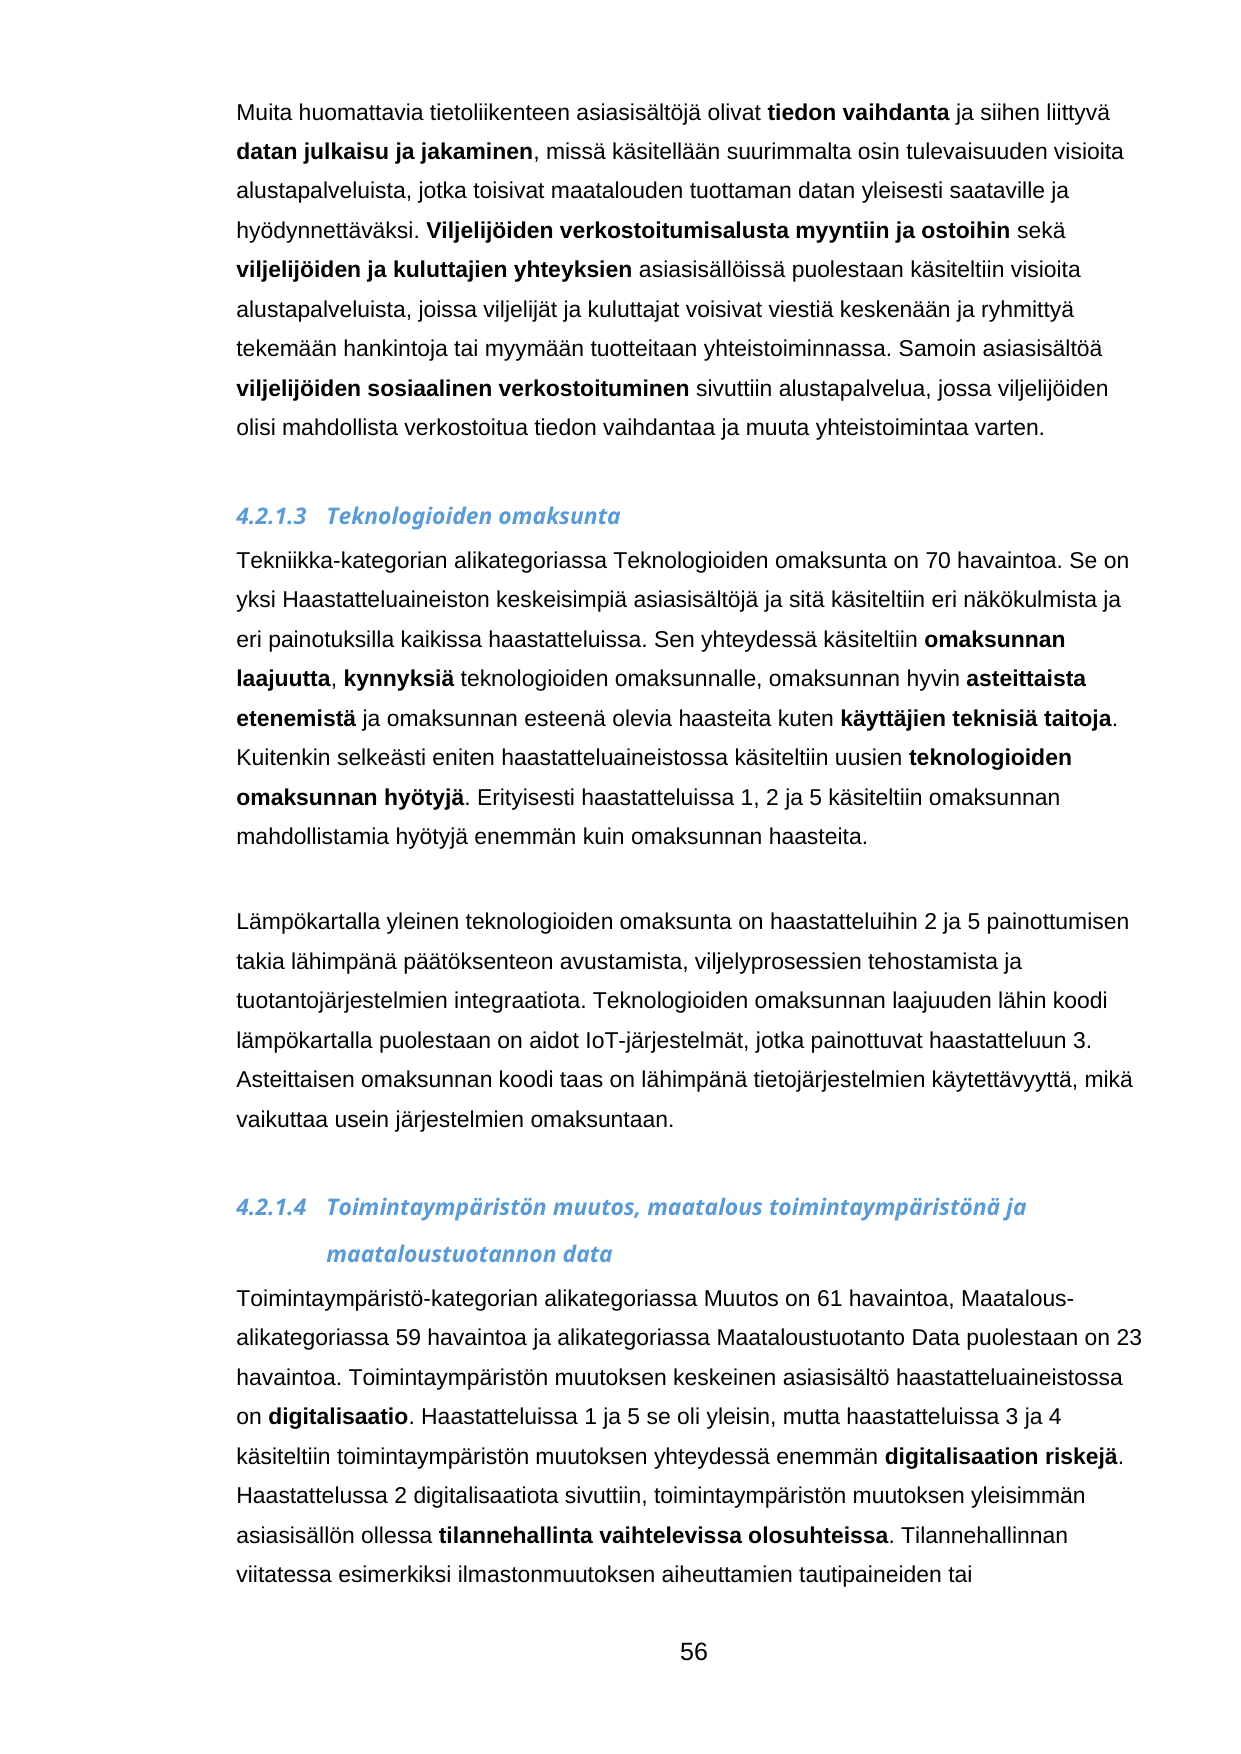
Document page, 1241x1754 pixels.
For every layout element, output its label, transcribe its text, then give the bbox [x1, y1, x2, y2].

subtitle Teknologioiden omaksunta [236, 500, 1152, 531]
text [236, 1285, 1152, 1587]
subtitle Toimintaympäristön muutos, maatalous toimintaympäristönä ja maataloustuotannon data [236, 1191, 1152, 1269]
text Lämpökartalla yleinen teknologioiden omaksunta on haastatteluihin 2 ja 5 painottumisen takia lähimpänä päätöksenteon avustamista, viljelyprosessien tehostamista ja tuotantojärjestelmien integraatiota. Teknologioiden omaksunnan laajuuden lähin koodi lämpökartalla puolestaan on aidot IoT-järjestelmät, jotka painottuvat haastatteluun 3. Asteittaisen omaksunnan koodi taas on lähimpänä tietojärjestelmien käytettävyyttä, mikä vaikuttaa usein järjestelmien omaksuntaan. [236, 908, 1152, 1132]
text Muita huomattavia tietoliikenteen asiasisältöjä olivat tiedon vaihdanta ja siihen liittyvä datan julkaisu ja jakaminen, missä käsitellään suurimmalta osin tulevaisuuden visioita alustapalveluista, jotka toisivat maatalouden tuottaman datan yleisesti saataville ja hyödynnettäväksi. Viljelijöiden verkostoitumisalusta myyntiin ja ostoihin sekä viljelijöiden ja kuluttajien yhteyksien asiasisällöissä puolestaan käsiteltiin visioita alustapalveluista, joissa viljelijät ja kuluttajat voisivat viestiä keskenään ja ryhmittyä tekemään hankintoja tai myymään tuotteitaan yhteistoiminnassa. Samoin asiasisältöä viljelijöiden sosiaalinen verkostoituminen sivuttiin alustapalvelua, jossa viljelijöiden olisi mahdollista verkostoitua tiedon vaihdantaa ja muuta yhteistoimintaa varten. [236, 98, 1152, 441]
text Tekniikka-kategorian alikategoriassa Teknologioiden omaksunta on 70 havaintoa. Se on yksi Haastatteluaineiston keskeisimpiä asiasisältöjä ja sitä käsiteltiin eri näkökulmista ja eri painotuksilla kaikissa haastatteluissa. Sen yhteydessä käsiteltiin omaksunnan laajuutta, kynnyksiä teknologioiden omaksunnalle, omaksunnan hyvin asteittaista etenemistä ja omaksunnan esteenä olevia haasteita kuten käyttäjien teknisiä taitoja. Kuitenkin selkeästi eniten haastatteluaineistossa käsiteltiin uusien teknologioiden omaksunnan hyötyjä. Erityisesti haastatteluissa 1, 2 ja 5 käsiteltiin omaksunnan mahdollistamia hyötyjä enemmän kuin omaksunnan haasteita. [236, 547, 1152, 849]
